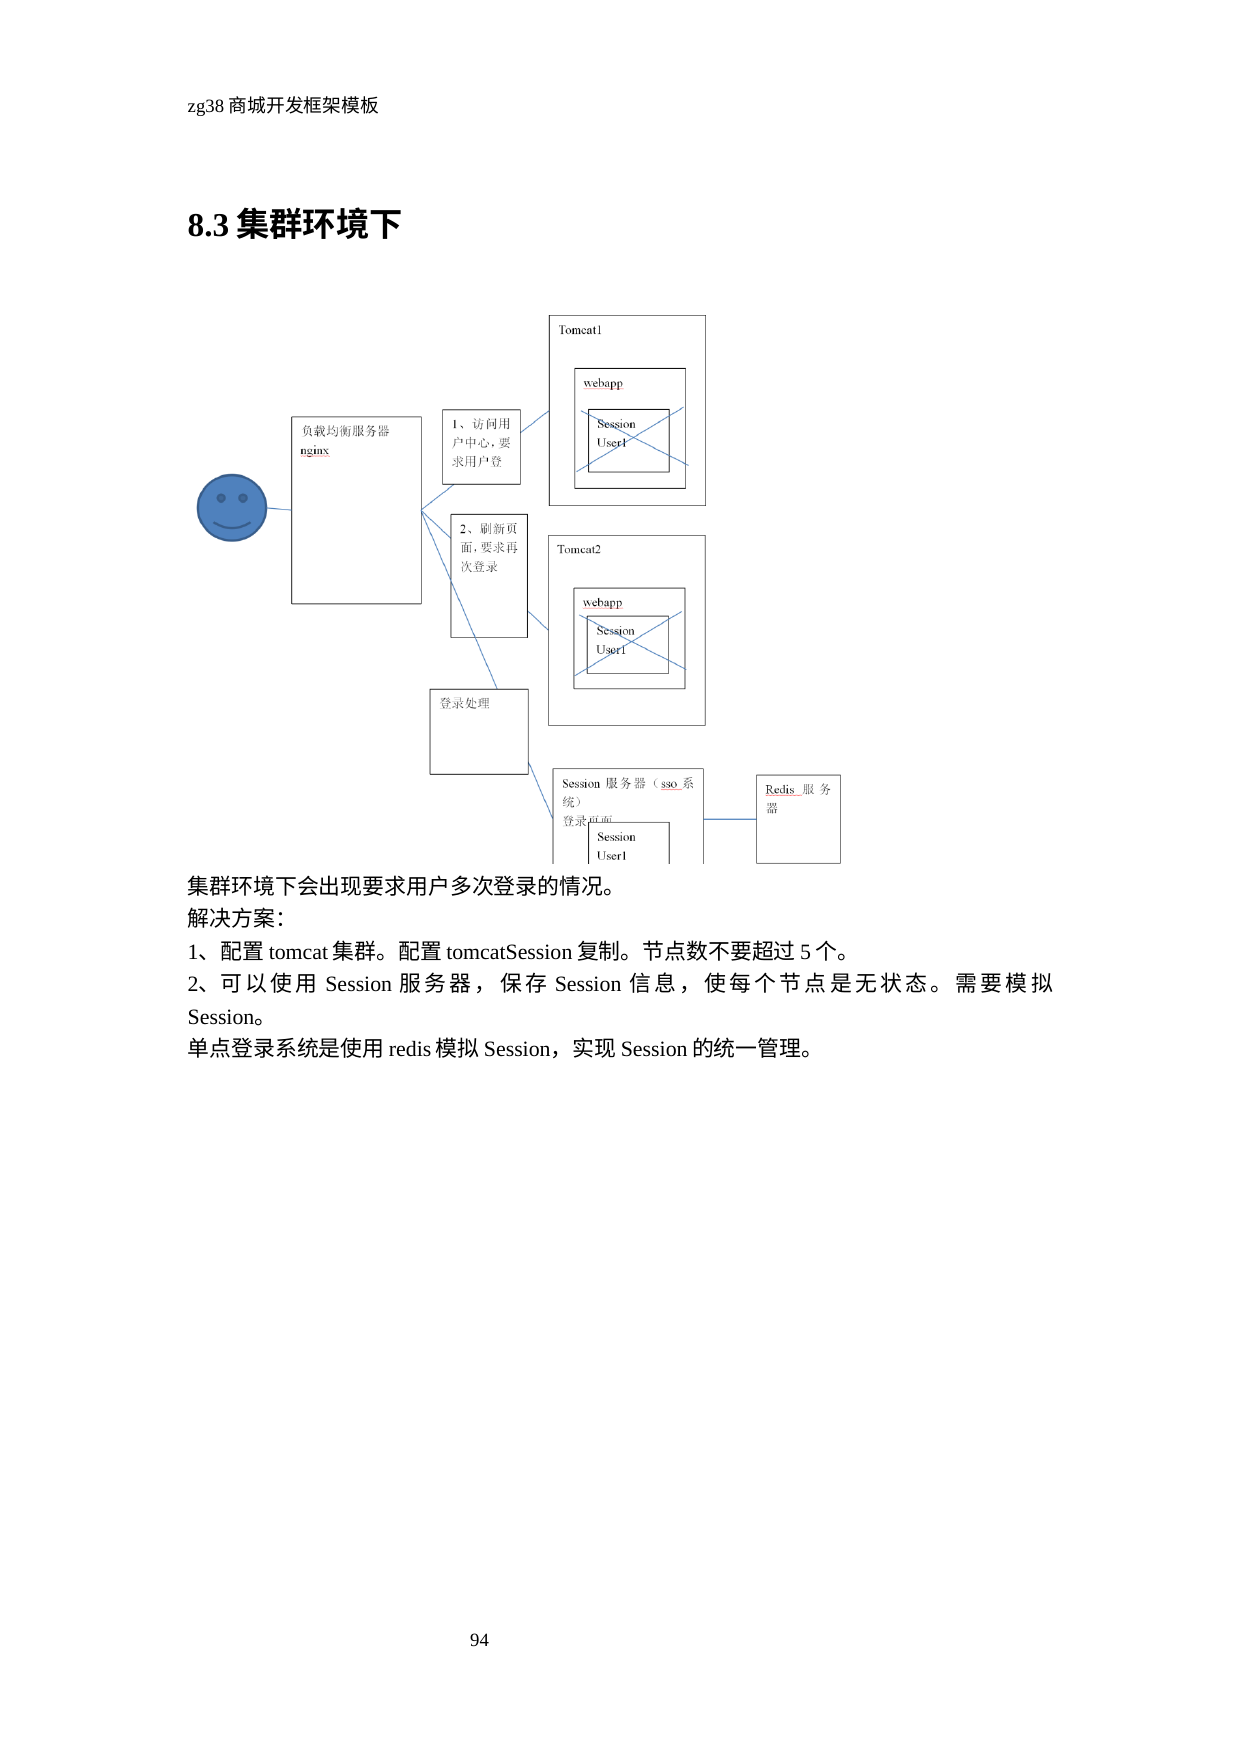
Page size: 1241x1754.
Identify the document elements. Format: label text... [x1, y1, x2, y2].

text 单点登录系统是使用redis模拟Session，实现Session的统一管理。 [187, 1031, 1053, 1063]
subtitle 8.3集群环境下 [187, 189, 1053, 254]
picture [187, 315, 845, 864]
list 配置tomcat集群。配置tomcatSession复制。节点数不要超过5个。 [187, 933, 1053, 966]
text 解决方案： [187, 901, 1053, 933]
text 集群环境下会出现要求用户多次登录的情况。 [187, 868, 1053, 901]
list 可以使用Session服务器，保存Session信息，使每个节点是无状态。需要模拟Session。 [187, 966, 1053, 1031]
